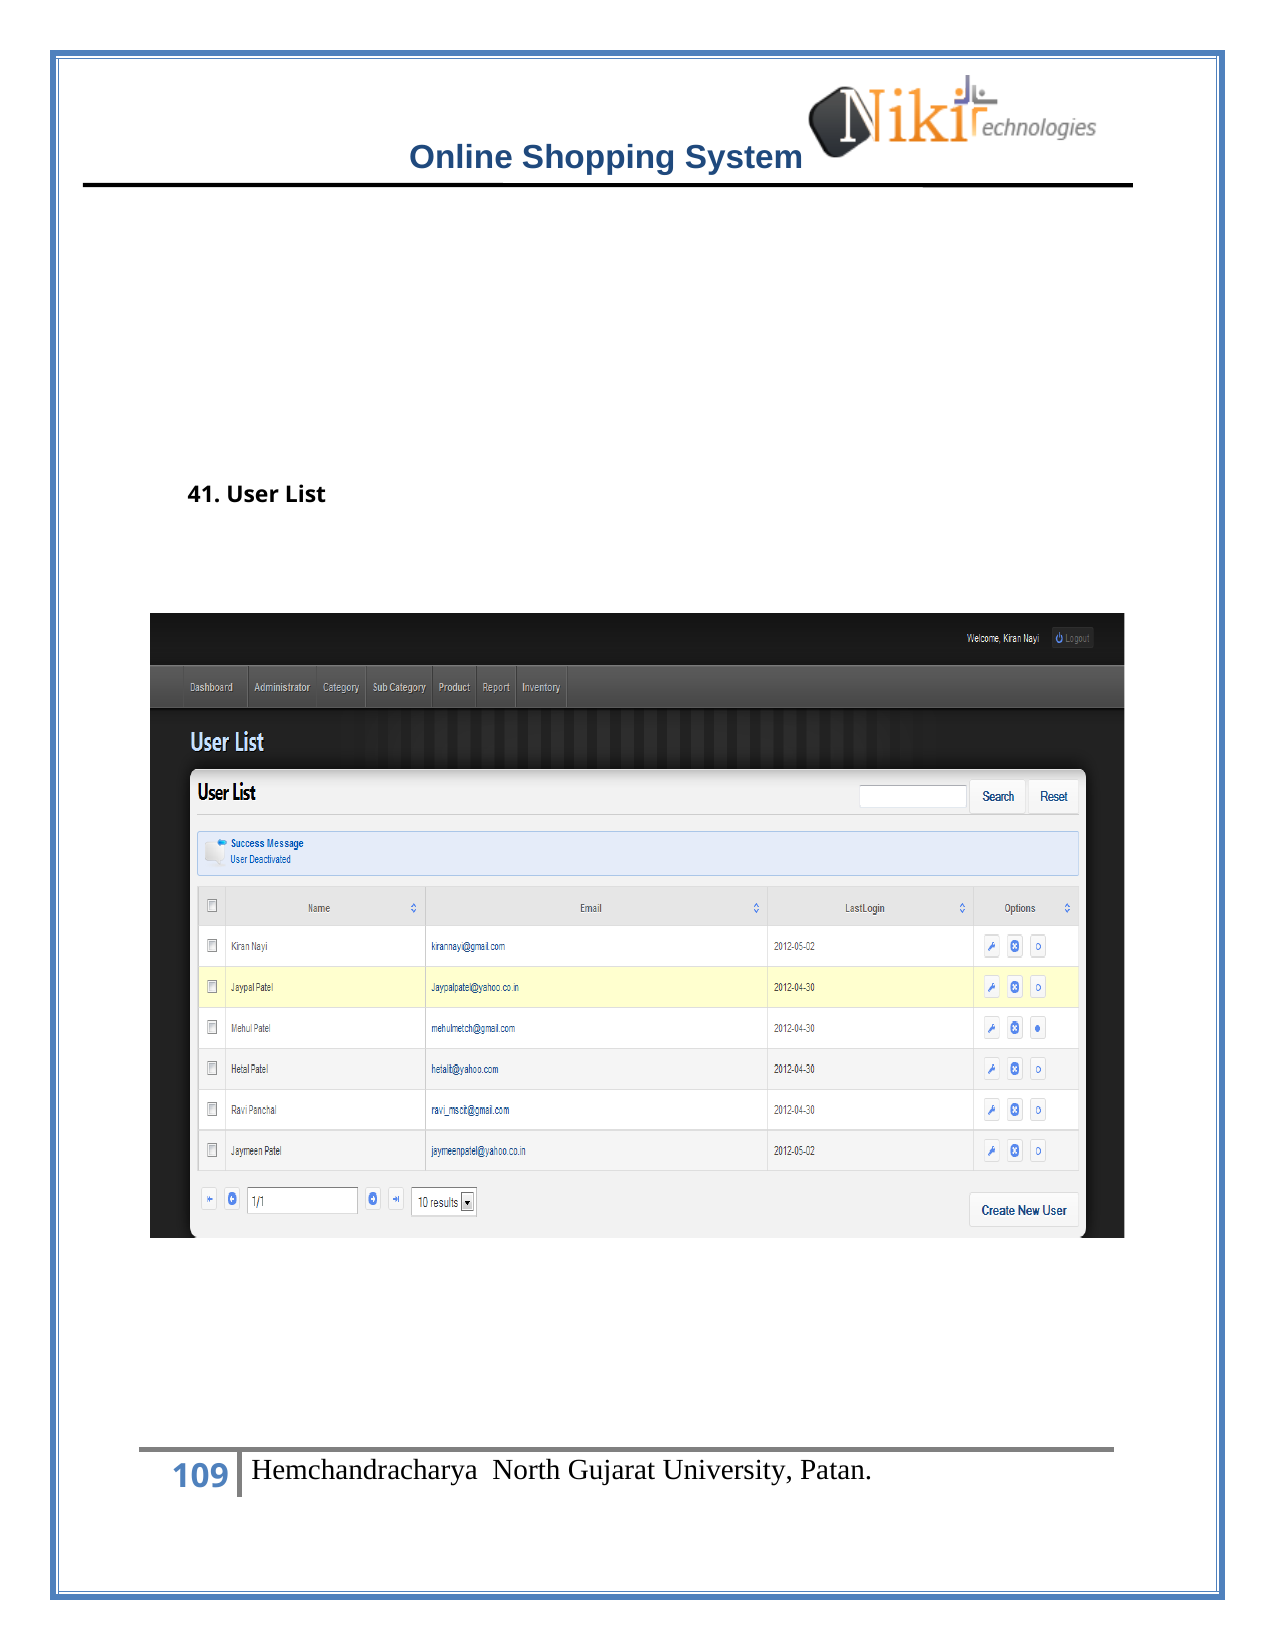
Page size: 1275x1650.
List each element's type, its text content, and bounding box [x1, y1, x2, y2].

picture [803, 75, 1103, 169]
text 41. User List [187, 478, 1125, 509]
picture [150, 613, 1125, 1238]
